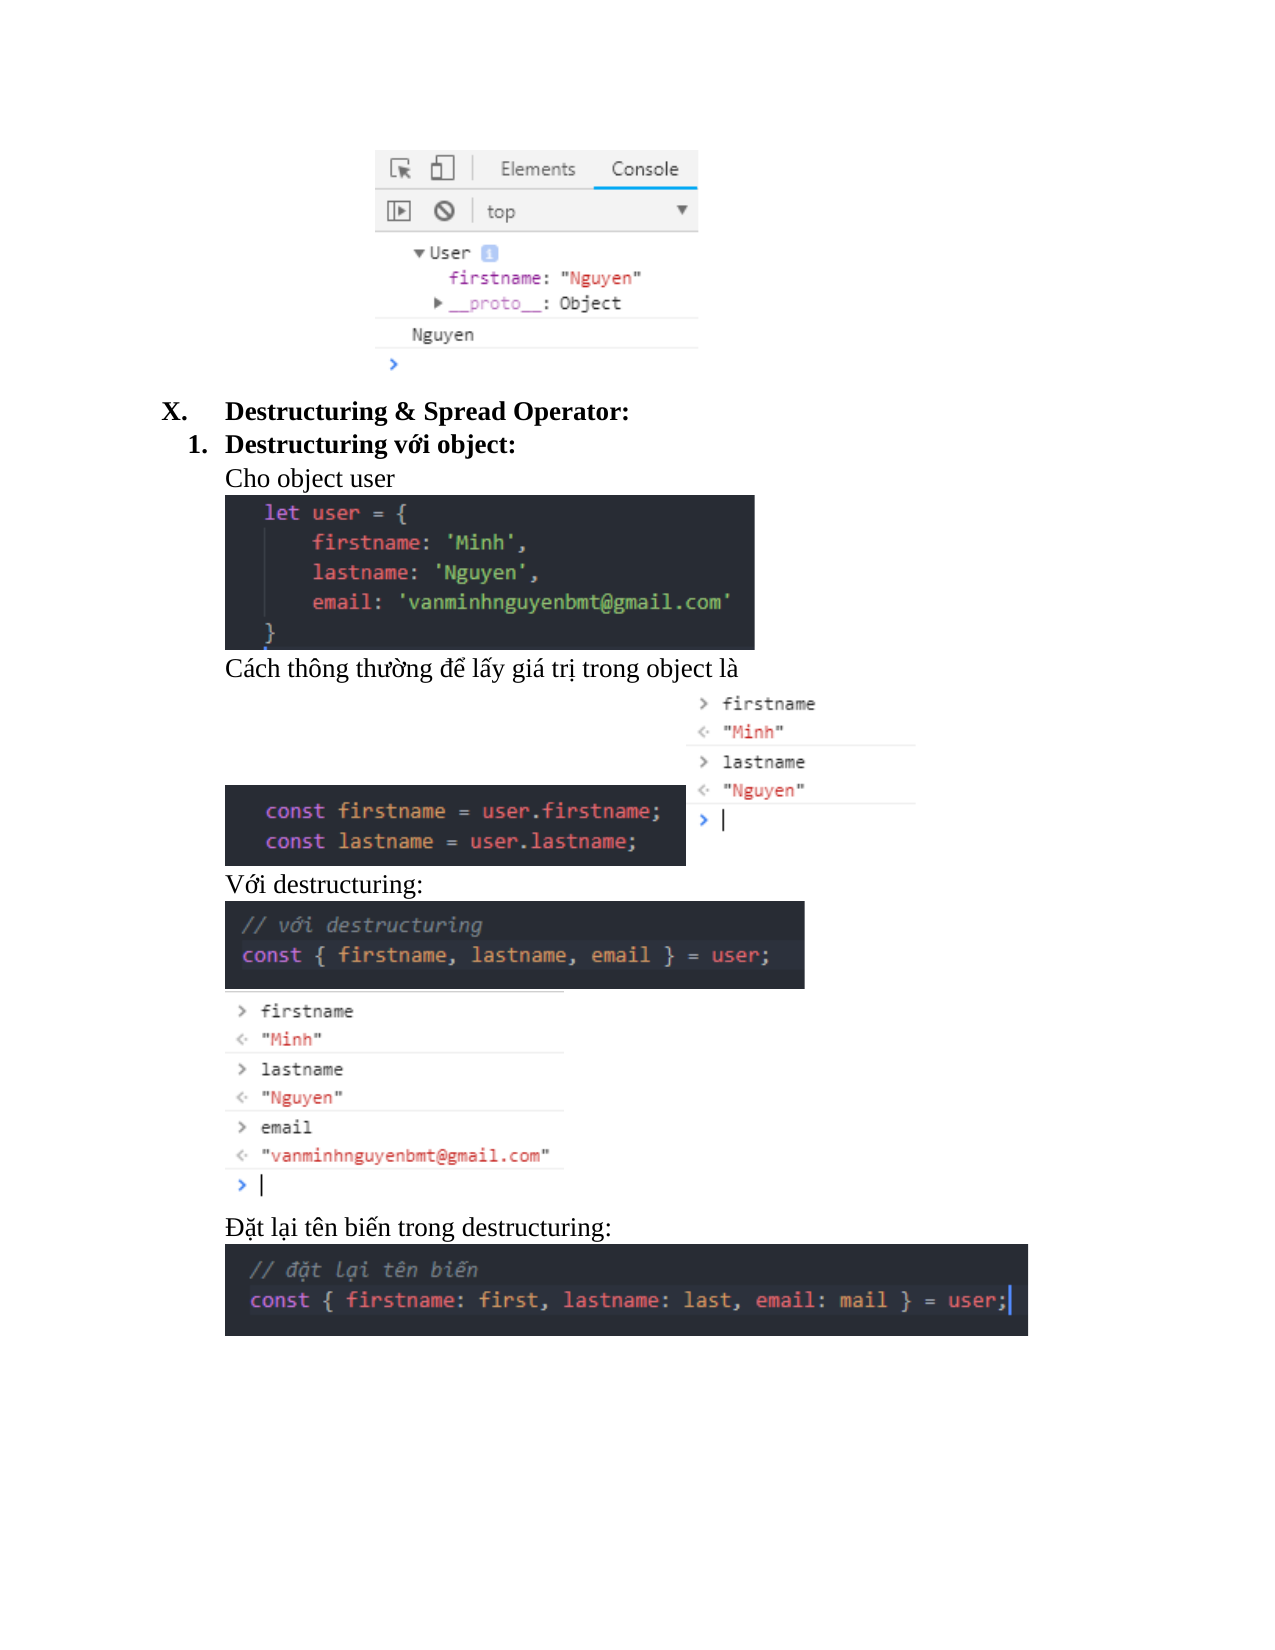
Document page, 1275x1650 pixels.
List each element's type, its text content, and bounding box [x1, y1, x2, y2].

picture [225, 901, 805, 989]
picture [225, 1244, 1029, 1336]
list Cho object user [225, 462, 1125, 493]
list Destructuring với object: [187, 428, 1125, 459]
picture [225, 685, 916, 866]
list Destructuring & Spread Operator: [187, 394, 1125, 426]
picture [225, 495, 755, 650]
list Đặt lại tên biến trong destructuring: [225, 1211, 1125, 1242]
picture [375, 150, 699, 393]
list Với destructuring: [225, 868, 1125, 899]
picture [225, 991, 564, 1209]
